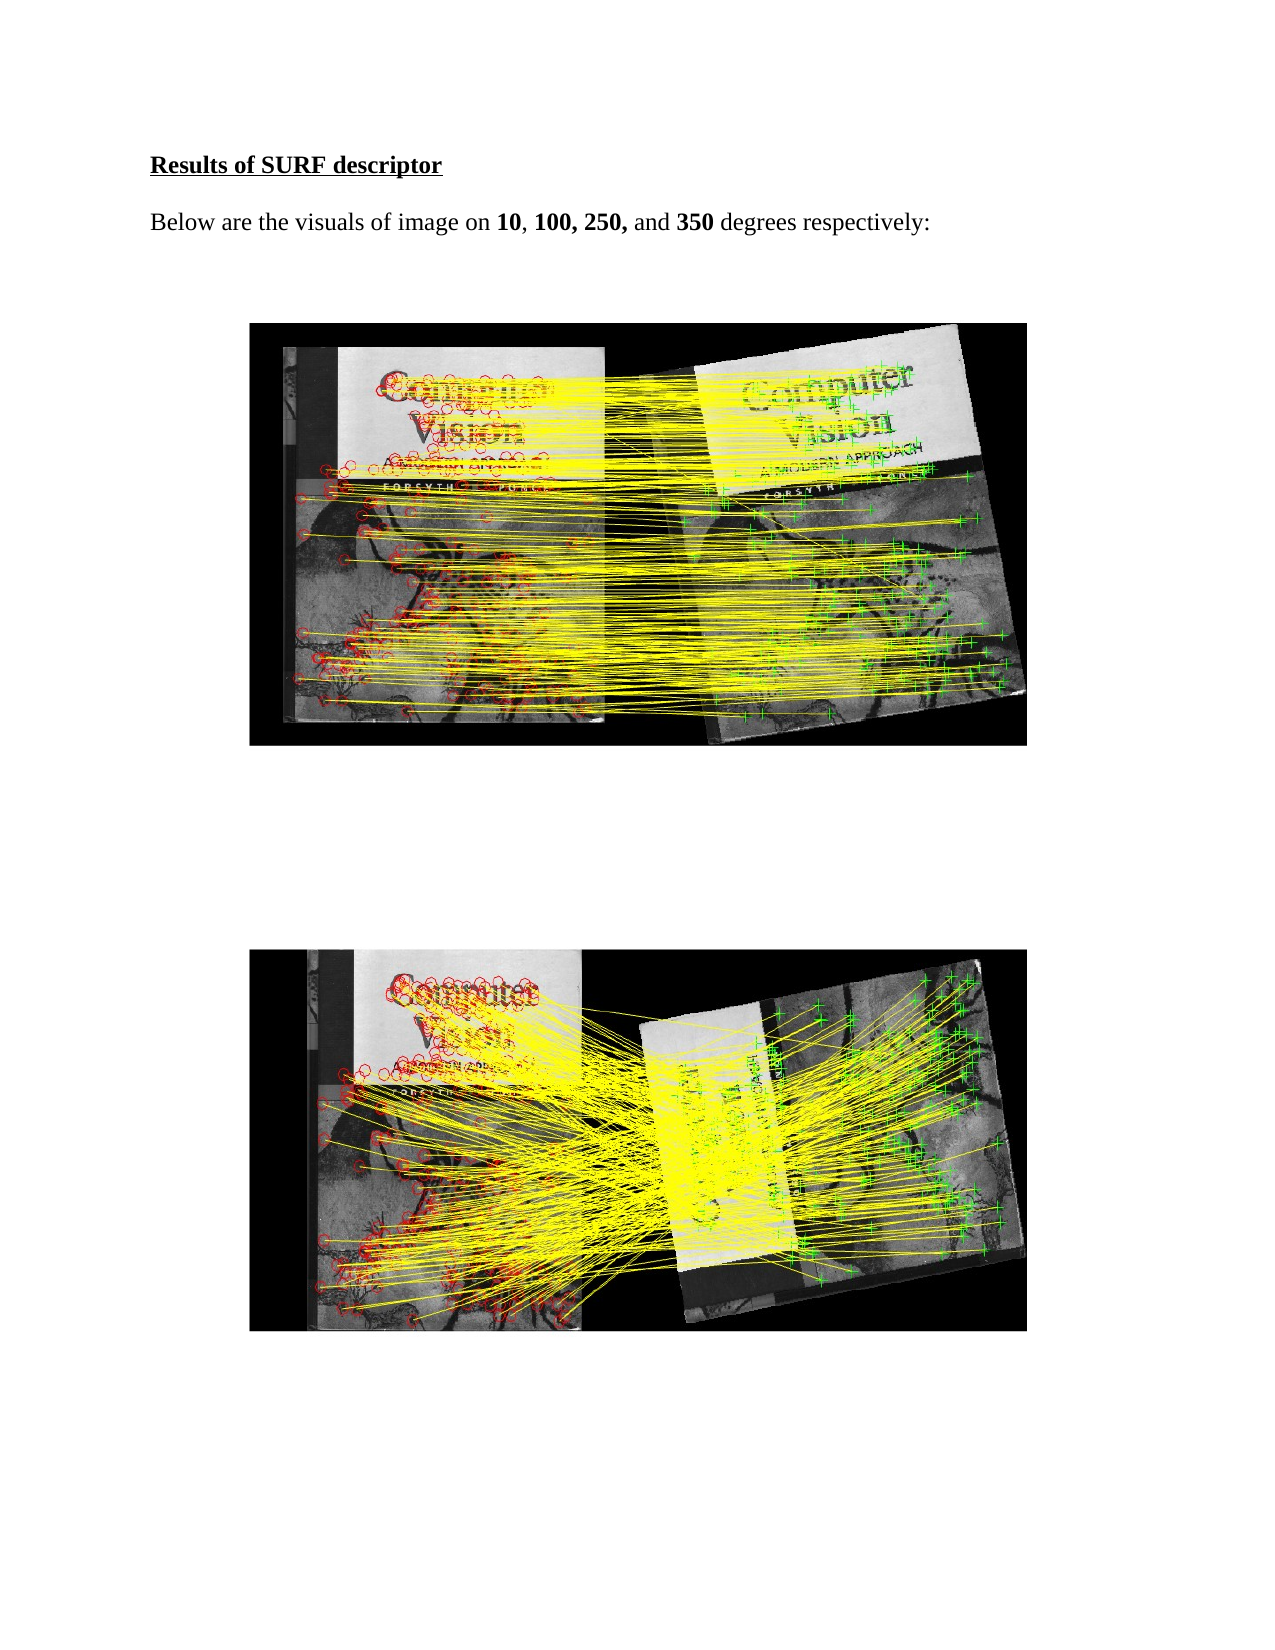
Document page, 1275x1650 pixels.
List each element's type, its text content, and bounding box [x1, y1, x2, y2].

picture [150, 293, 1125, 826]
text Results of SURF descriptor [150, 150, 1125, 179]
text Below are the visuals of image on 10, 100, 250, and 350 degrees respectively: [150, 207, 1125, 236]
picture [150, 853, 1125, 1488]
